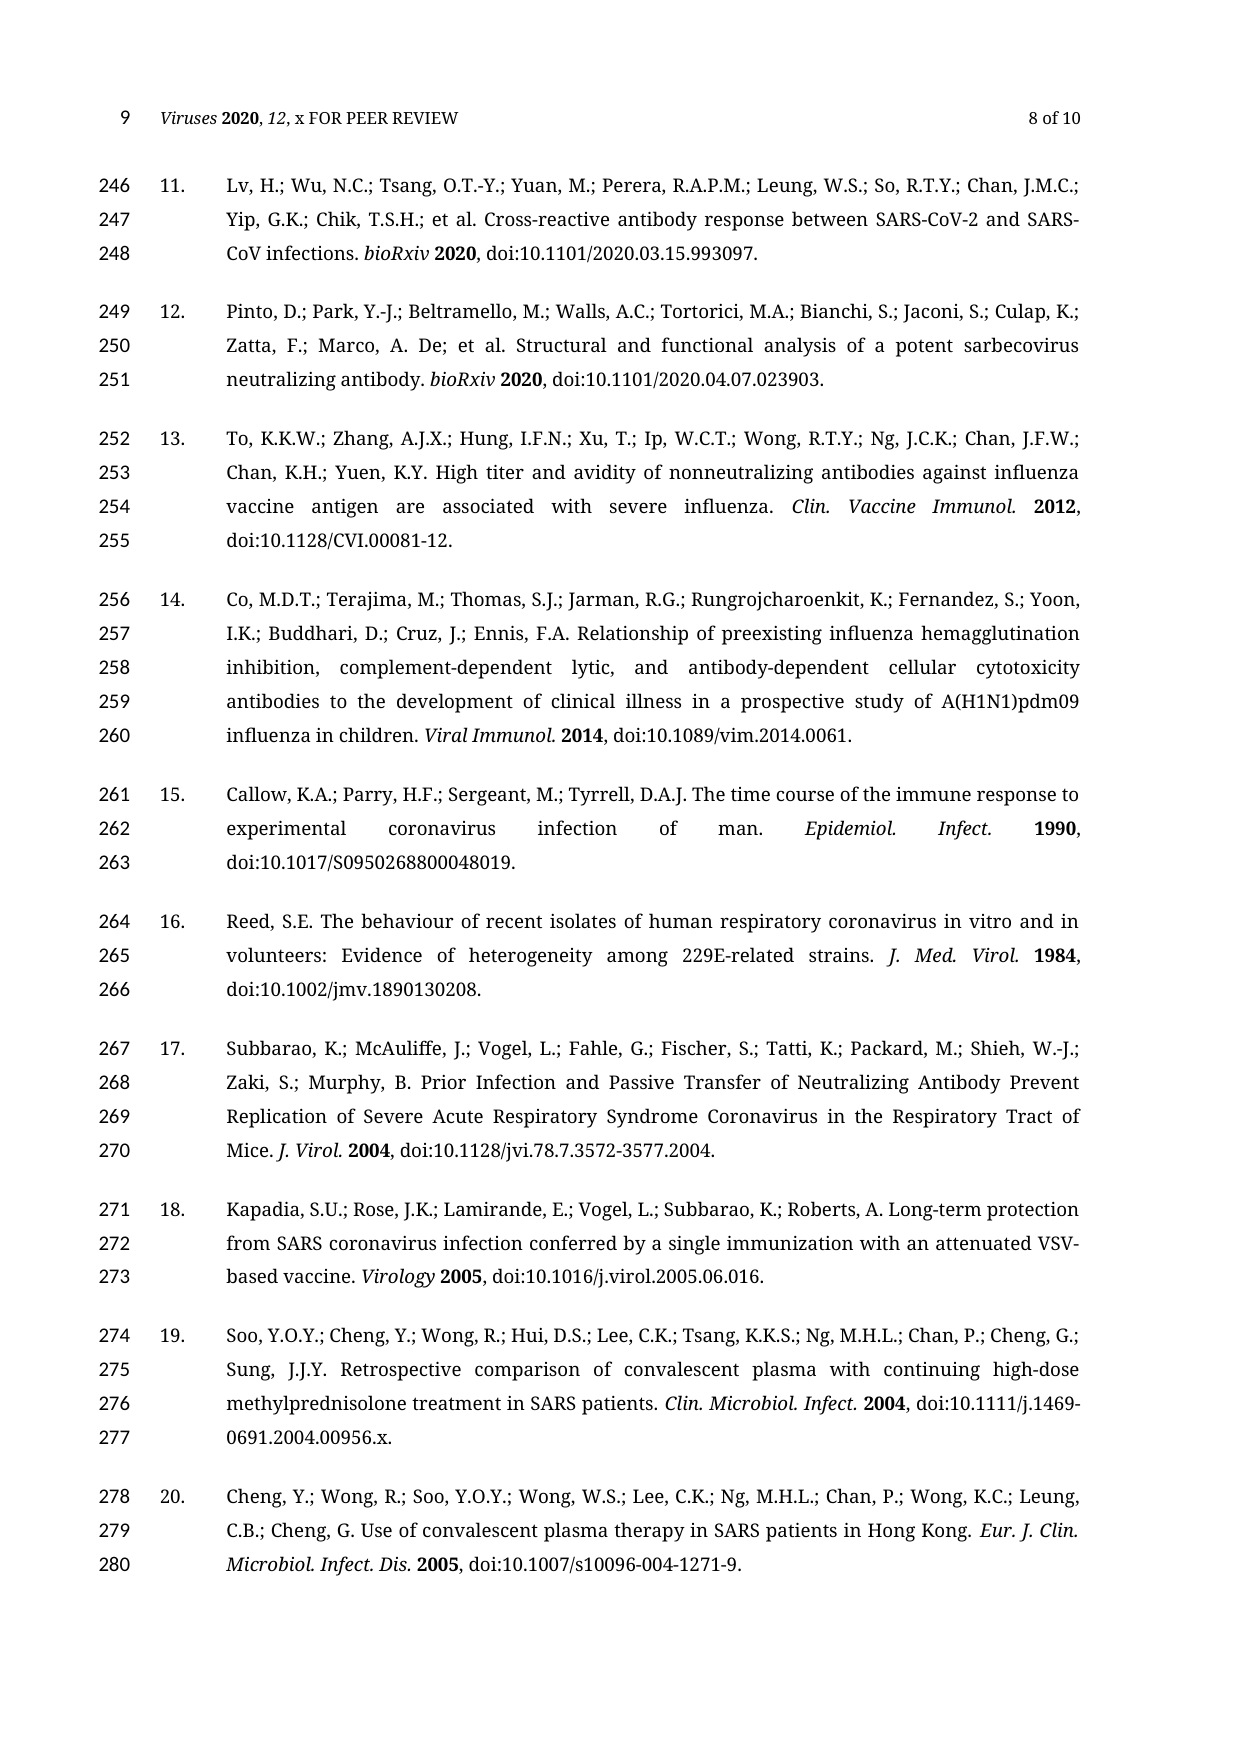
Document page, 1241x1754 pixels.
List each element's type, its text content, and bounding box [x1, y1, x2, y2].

text 15. Callow, K.A.; Parry, H.F.; Sergeant, M.; Tyrrell, D.A.J. The time course of the immune response to experimental coronavirus infection of man. Epidemiol. Infect. 1990, doi:10.1017/S0950268800048019. [159, 777, 1081, 879]
text 19. Soo, Y.O.Y.; Cheng, Y.; Wong, R.; Hui, D.S.; Lee, C.K.; Tsang, K.K.S.; Ng, M.H.L.; Chan, P.; Cheng, G.; Sung, J.J.Y. Retrospective comparison of convalescent plasma with continuing high-dose methylprednisolone treatment in SARS patients. Clin. Microbiol. Infect. 2004, doi:10.1111/j.1469-0691.2004.00956.x. [159, 1318, 1081, 1454]
text 18. Kapadia, S.U.; Rose, J.K.; Lamirande, E.; Vogel, L.; Subbarao, K.; Roberts, A. Long-term protection from SARS coronavirus infection conferred by a single immunization with an attenuated VSV-based vaccine. Virology 2005, doi:10.1016/j.virol.2005.06.016. [159, 1192, 1081, 1293]
text 12. Pinto, D.; Park, Y.-J.; Beltramello, M.; Walls, A.C.; Tortorici, M.A.; Bianchi, S.; Jaconi, S.; Culap, K.; Zatta, F.; Marco, A. De; et al. Structural and functional analysis of a potent sarbecovirus neutralizing antibody. bioRxiv 2020, doi:10.1101/2020.04.07.023903. [159, 294, 1081, 396]
text 11. Lv, H.; Wu, N.C.; Tsang, O.T.-Y.; Yuan, M.; Perera, R.A.P.M.; Leung, W.S.; So, R.T.Y.; Chan, J.M.C.; Yip, G.K.; Chik, T.S.H.; et al. Cross-reactive antibody response between SARS-CoV-2 and SARS-CoV infections. bioRxiv 2020, doi:10.1101/2020.03.15.993097. [159, 168, 1081, 269]
text 20. Cheng, Y.; Wong, R.; Soo, Y.O.Y.; Wong, W.S.; Lee, C.K.; Ng, M.H.L.; Chan, P.; Wong, K.C.; Leung, C.B.; Cheng, G. Use of convalescent plasma therapy in SARS patients in Hong Kong. Eur. J. Clin. Microbiol. Infect. Dis. 2005, doi:10.1007/s10096-004-1271-9. [159, 1479, 1081, 1581]
text 17. Subbarao, K.; McAuliffe, J.; Vogel, L.; Fahle, G.; Fischer, S.; Tatti, K.; Packard, M.; Shieh, W.-J.; Zaki, S.; Murphy, B. Prior Infection and Passive Transfer of Neutralizing Antibody Prevent Replication of Severe Acute Respiratory Syndrome Coronavirus in the Respiratory Tract of Mice. J. Virol. 2004, doi:10.1128/jvi.78.7.3572-3577.2004. [159, 1031, 1081, 1167]
text 14. Co, M.D.T.; Terajima, M.; Thomas, S.J.; Jarman, R.G.; Rungrojcharoenkit, K.; Fernandez, S.; Yoon, I.K.; Buddhari, D.; Cruz, J.; Ennis, F.A. Relationship of preexisting influenza hemagglutination inhibition, complement-dependent lytic, and antibody-dependent cellular cytotoxicity antibodies to the development of clinical illness in a prospective study of A(H1N1)pdm09 influenza in children. Viral Immunol. 2014, doi:10.1089/vim.2014.0061. [159, 582, 1081, 752]
text 16. Reed, S.E. The behaviour of recent isolates of human respiratory coronavirus in vitro and in volunteers: Evidence of heterogeneity among 229E‐related strains. J. Med. Virol. 1984, doi:10.1002/jmv.1890130208. [159, 904, 1081, 1006]
text 13. To, K.K.W.; Zhang, A.J.X.; Hung, I.F.N.; Xu, T.; Ip, W.C.T.; Wong, R.T.Y.; Ng, J.C.K.; Chan, J.F.W.; Chan, K.H.; Yuen, K.Y. High titer and avidity of nonneutralizing antibodies against influenza vaccine antigen are associated with severe influenza. Clin. Vaccine Immunol. 2012, doi:10.1128/CVI.00081-12. [159, 421, 1081, 557]
